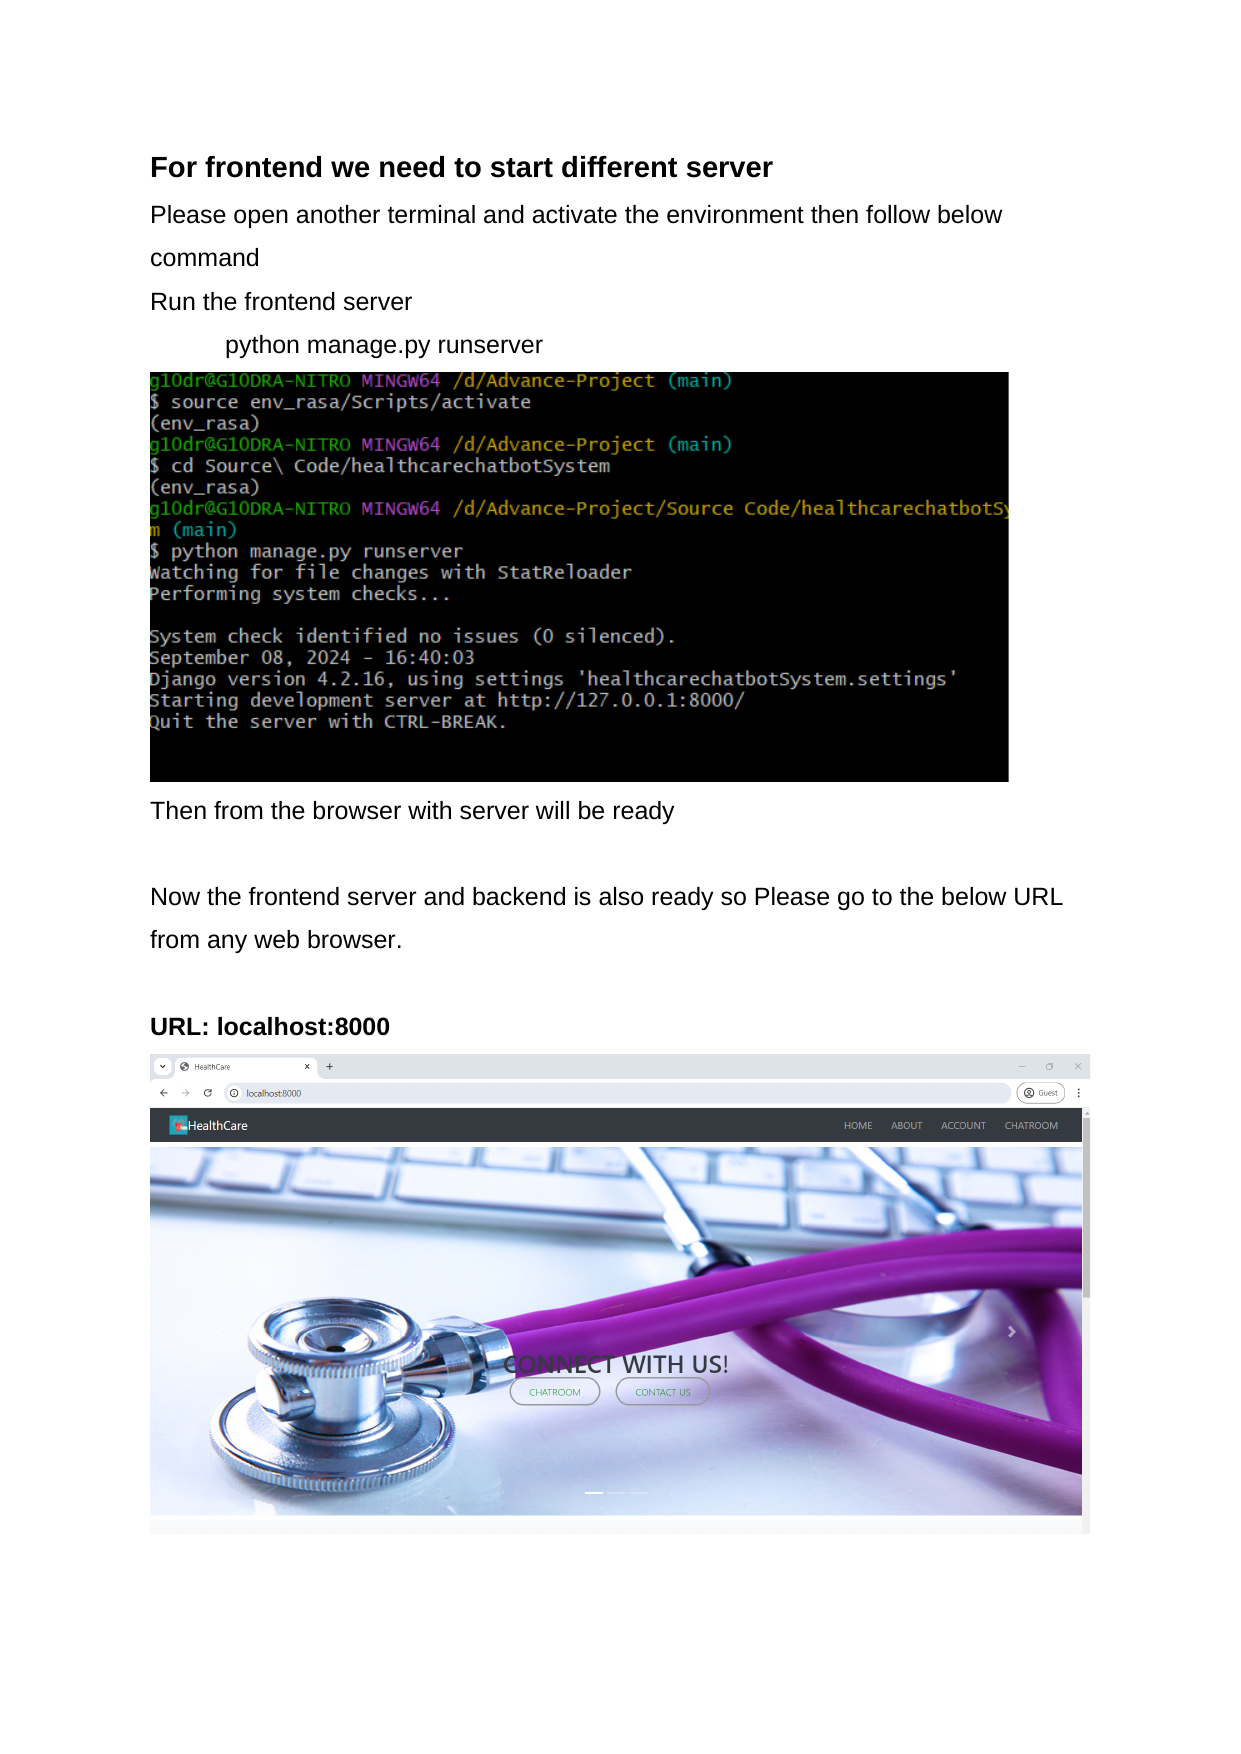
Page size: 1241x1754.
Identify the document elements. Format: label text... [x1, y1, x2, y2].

picture [150, 1054, 1091, 1534]
text For frontend we need to start different server [150, 150, 1090, 183]
text python manage.py runserver [150, 330, 1090, 358]
picture [150, 372, 1009, 782]
text Run the frontend server [150, 287, 1090, 315]
text Now the frontend server and backend is also ready so Please go to the below URL from any web browser. [150, 882, 1090, 954]
text Please open another terminal and activate the environment then follow below command [150, 200, 1090, 272]
text Then from the browser with server will be ready [150, 796, 1090, 825]
text URL: localhost:8000 [150, 1012, 1090, 1040]
